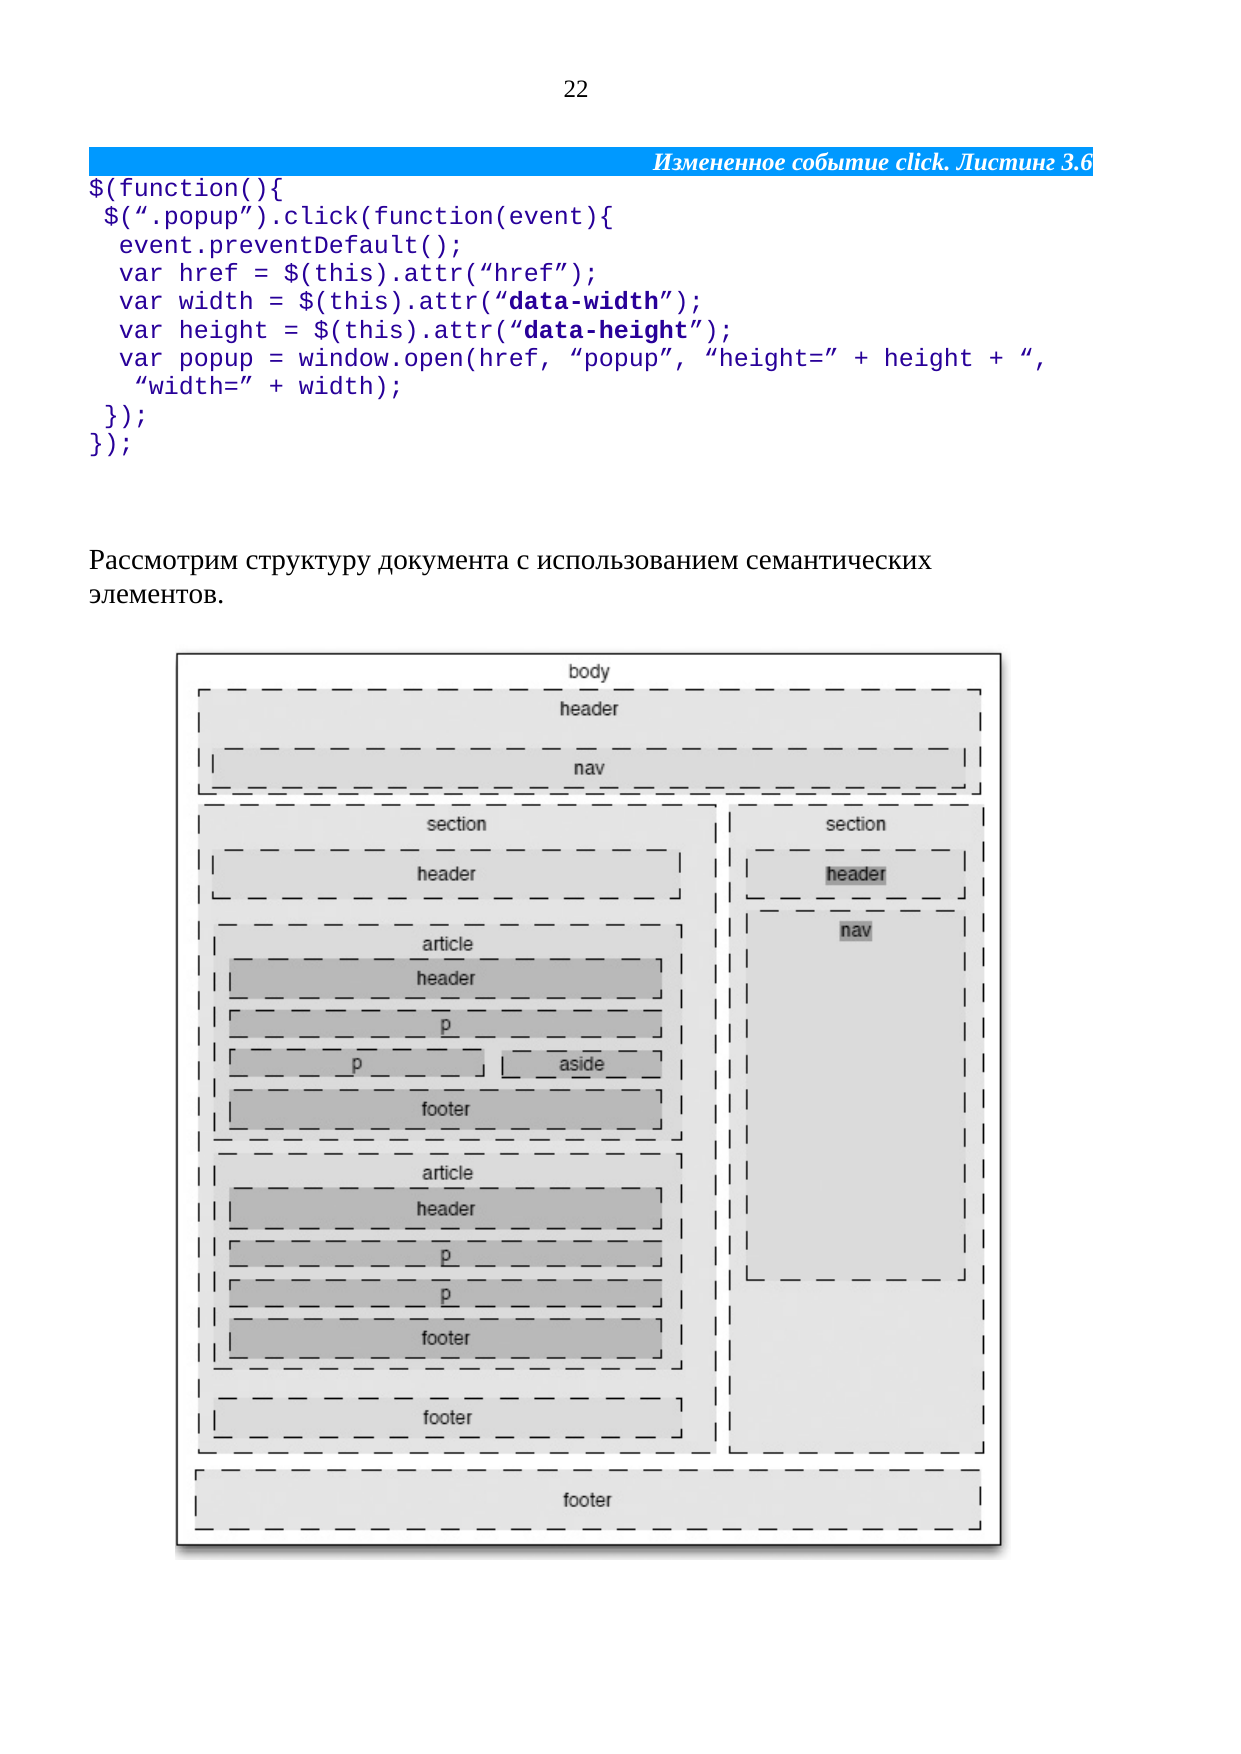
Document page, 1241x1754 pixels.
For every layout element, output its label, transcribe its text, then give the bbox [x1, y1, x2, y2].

table_cell $(function(){ $(“.popup”).click(function(event){ event.preventDefault(); var href = $(this).attr(“href”); var width = $(this).attr(“data-width”); var height = $(this).attr(“data-height”); var popup = window.open(href, “popup”, “height=” + height + “, “width=” + width); }); }); [89, 176, 1093, 459]
table_header Измененное событие click. Листинг 3.6 [89, 147, 1093, 176]
text Рассмотрим структуру документа с использованием семантических элементов. [89, 542, 1063, 609]
picture [175, 644, 1011, 1560]
